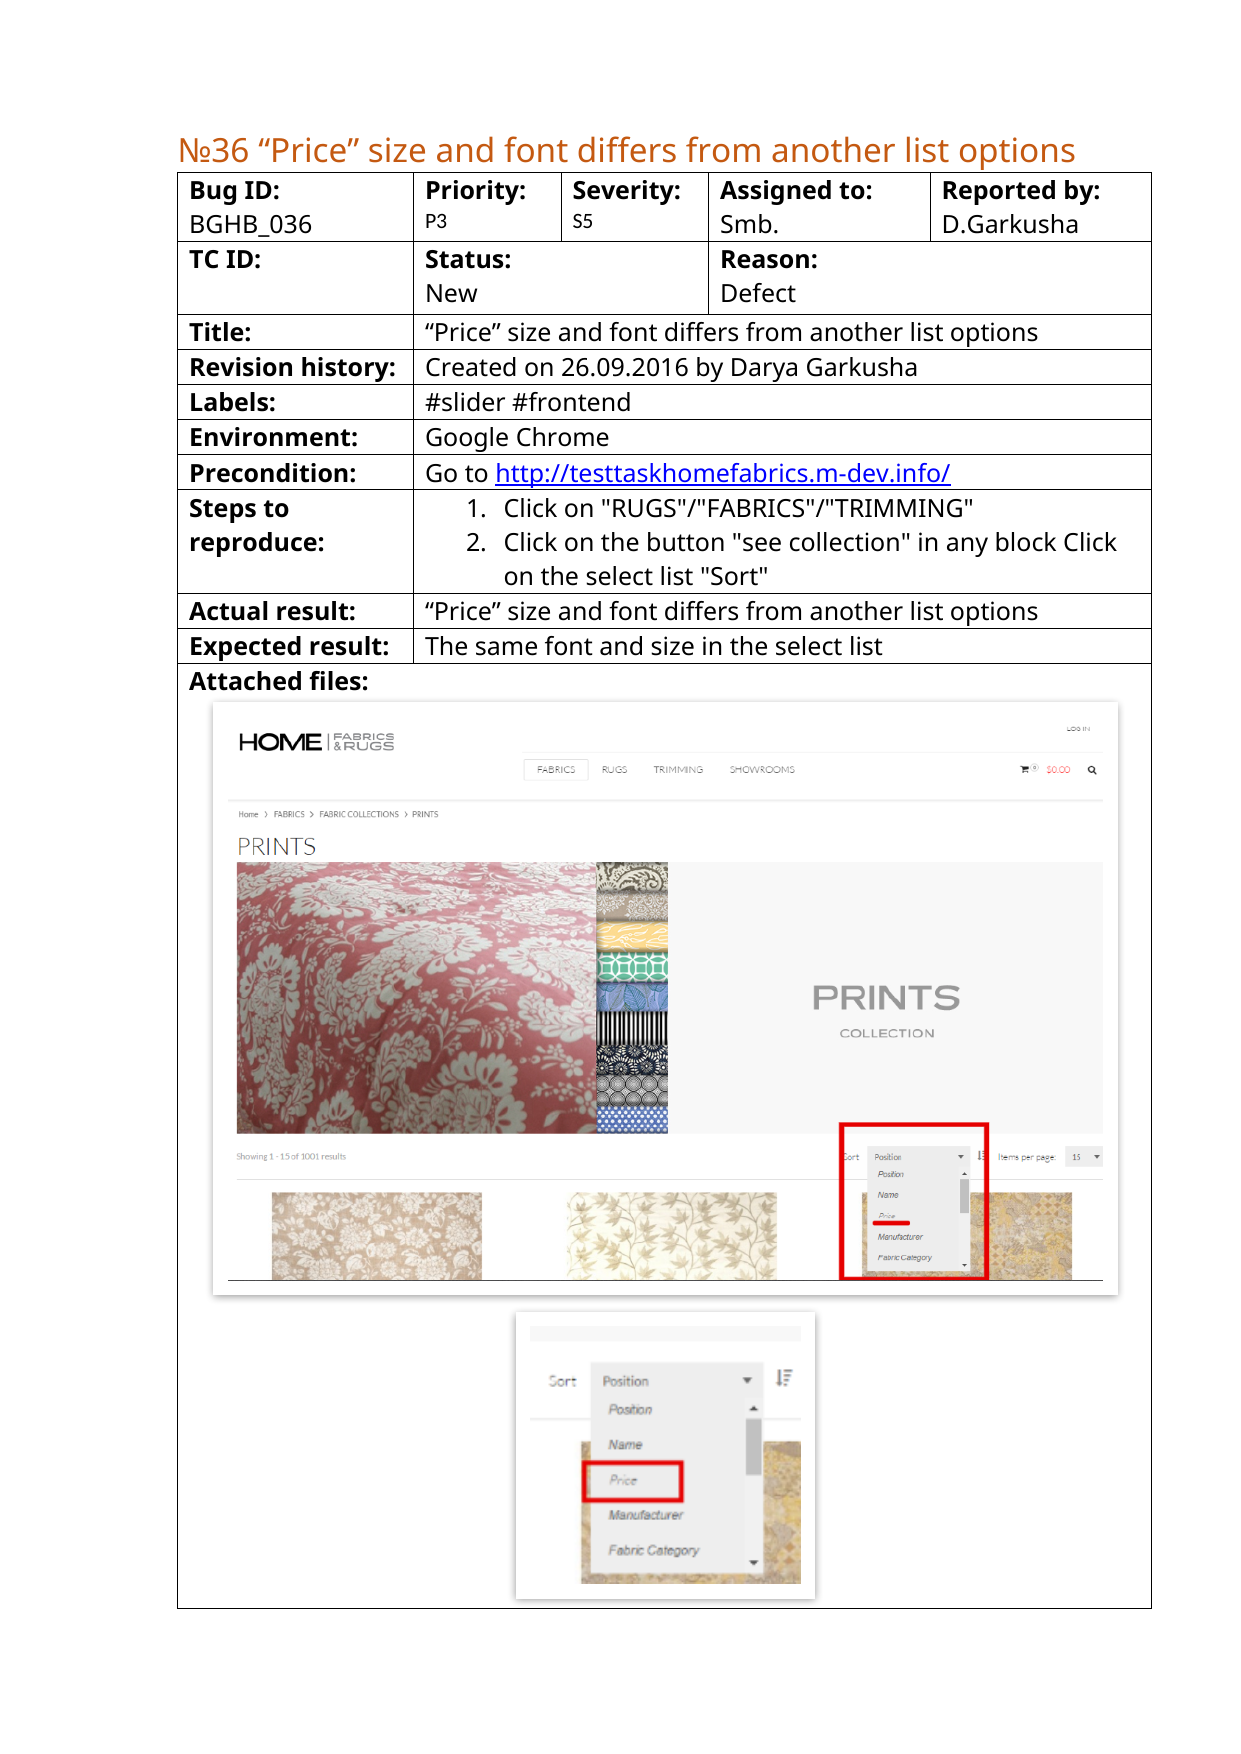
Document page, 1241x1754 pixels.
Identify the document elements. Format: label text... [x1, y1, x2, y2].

table_cell Click on "RUGS"/"FABRICS"/"TRIMMING" Click on the button "see collection" in any block Click on the select list "Sort" [414, 490, 1151, 592]
table_header Bug ID: BGHB_036 [178, 173, 413, 241]
table_cell Go to http://testtaskhomefabrics.m-dev.info/ [414, 455, 1151, 489]
table_header Severity: S5 [562, 173, 708, 241]
table_cell Created on 26.09.2016 by Darya Garkusha [414, 350, 1151, 384]
table_cell “Price” size and font differs from another list options [414, 594, 1151, 628]
table_cell TC ID: [178, 242, 413, 314]
table_cell Precondition: [178, 455, 413, 489]
table_cell Status: New [414, 242, 708, 314]
table_cell Expected result: [178, 629, 413, 663]
table_header Priority: P3 [414, 173, 561, 241]
table_cell Google Chrome [414, 420, 1151, 454]
table_cell Labels: [178, 385, 413, 419]
picture [228, 717, 1103, 1281]
table_cell Environment: [178, 420, 413, 454]
table_cell Reason: Defect [709, 242, 1151, 314]
table_cell Title: [178, 315, 413, 349]
subtitle №36 “Price” size and font differs from another list options [177, 126, 1152, 172]
table_cell Attached files: [178, 664, 1151, 1607]
table_cell Revision history: [178, 350, 413, 384]
table_cell The same font and size in the select list [414, 629, 1151, 663]
table_header Reported by: D.Garkusha [931, 173, 1151, 241]
table_cell #slider #frontend [414, 385, 1151, 419]
table_cell “Price” size and font differs from another list options [414, 315, 1151, 349]
table_header Assigned to: Smb. [709, 173, 930, 241]
table_cell Actual result: [178, 594, 413, 628]
picture [530, 1326, 801, 1584]
table_cell Steps to reproduce: [178, 490, 413, 592]
